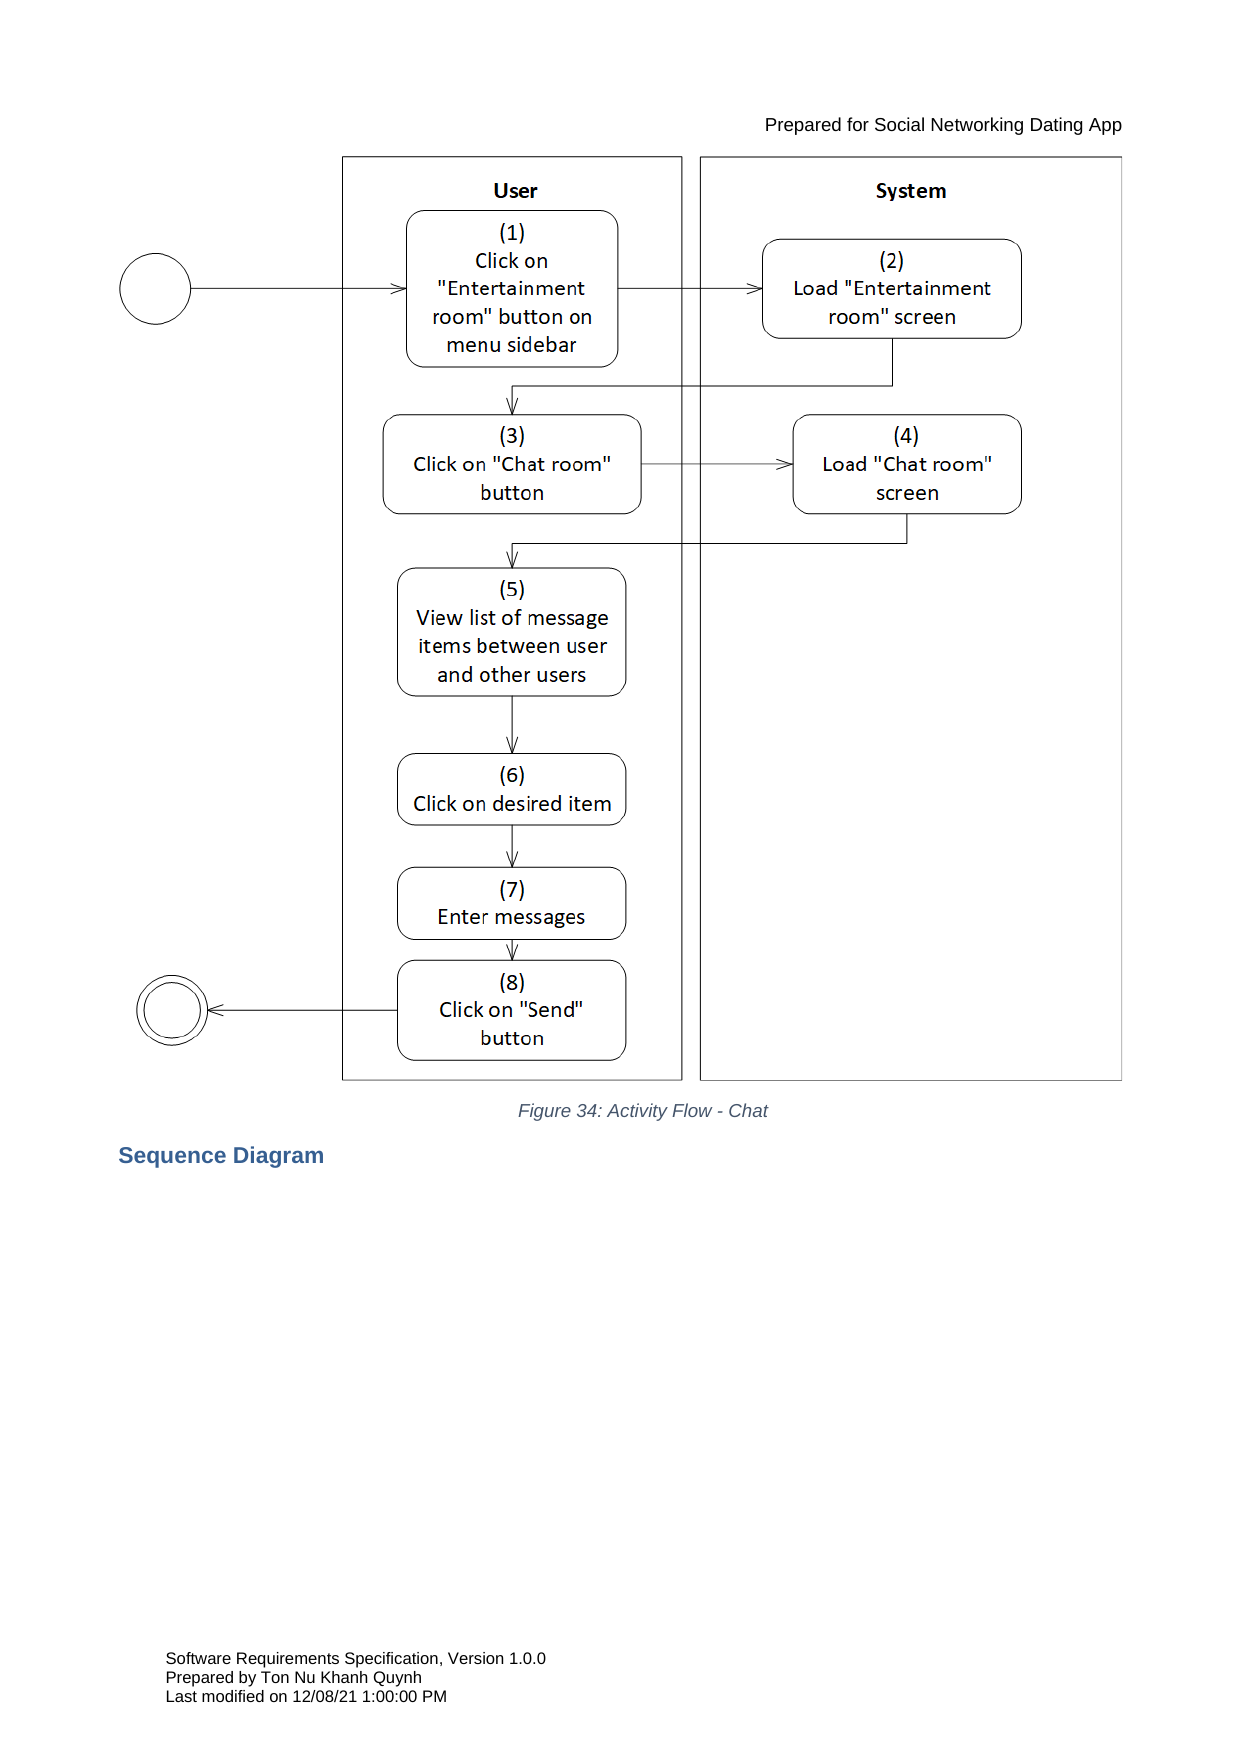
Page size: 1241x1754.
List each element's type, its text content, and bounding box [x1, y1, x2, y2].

picture [118, 156, 1123, 1081]
text Sequence Diagram [118, 1142, 1122, 1169]
text Figure 34: Activity Flow - Chat [118, 1100, 1122, 1122]
